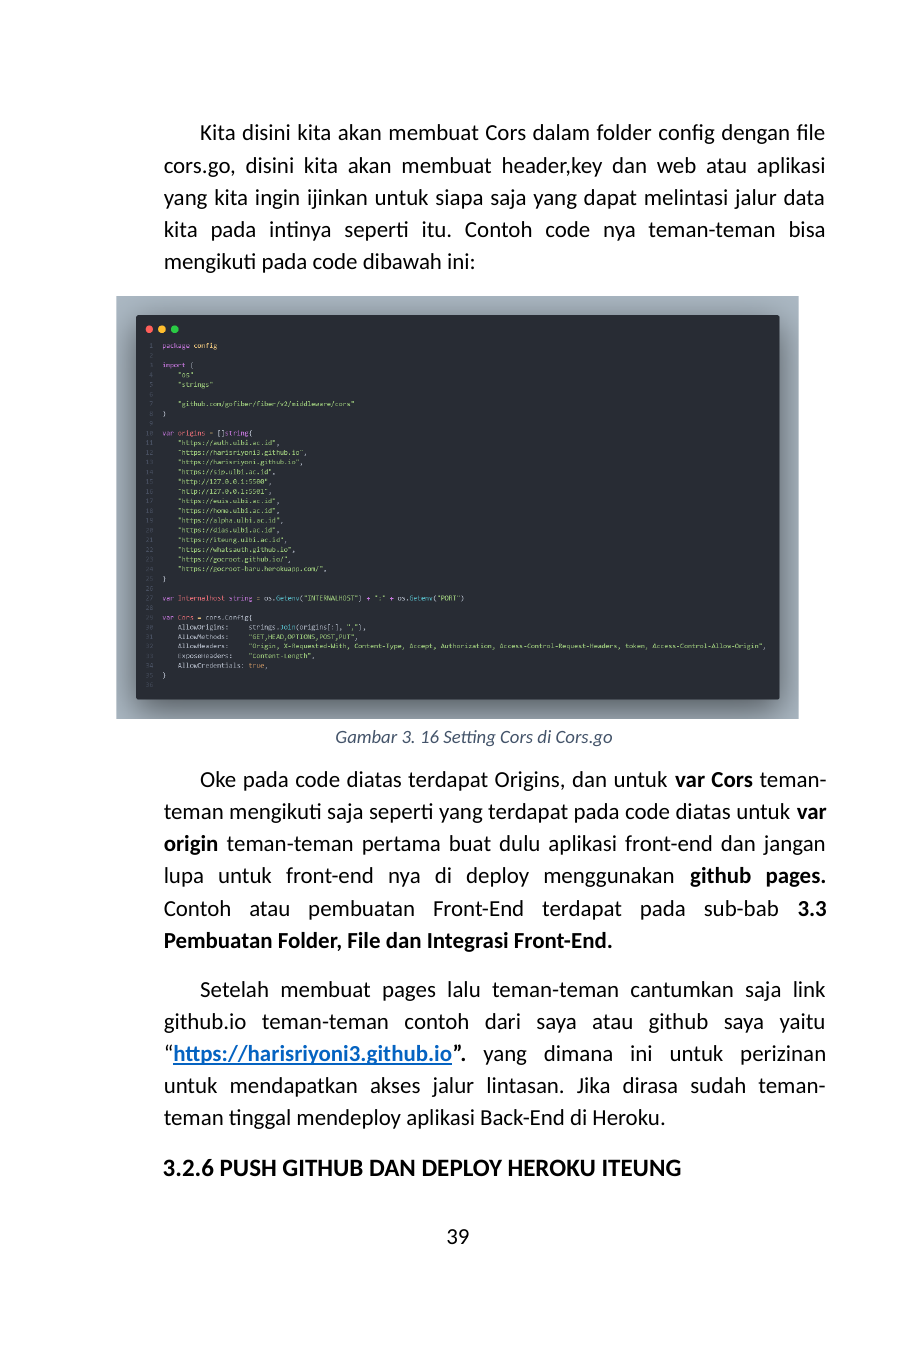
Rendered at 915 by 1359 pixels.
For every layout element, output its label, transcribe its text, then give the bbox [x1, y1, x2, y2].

picture [116, 296, 799, 719]
text Oke pada code diatas terdapat Origins, dan untuk var Cors teman-teman mengikuti saja seperti yang terdapat pada code diatas untuk var origin teman-teman pertama buat dulu aplikasi front-end dan jangan lupa untuk front-end nya di deploy menggunakan github pages. Contoh atau pembuatan Front-End terdapat pada sub-bab 3.3 Pembuatan Folder, File dan Integrasi Front-End. [163, 765, 826, 954]
text Setelah membuat pages lalu teman-teman cantumkan saja link github.io teman-teman contoh dari saya atau github saya yaitu “https://harisriyoni3.github.io”. yang dimana ini untuk perizinan untuk mendapatkan akses jalur lintasan. Jika dirasa sudah teman-teman tinggal mendeploy aplikasi Back-End di Heroku. [163, 975, 826, 1131]
text Kita disini kita akan membuat Cors dalam folder config dengan file cors.go, disini kita akan membuat header,key dan web atau aplikasi yang kita ingin ijinkan untuk siapa saja yang dapat melintasi jalur data kita pada intinya seperti itu. Contoh code nya teman-teman bisa mengikuti pada code dibawah ini: [163, 118, 826, 275]
subtitle 3.2.6 PUSH GITHUB DAN DEPLOY HEROKU ITEUNG [88, 1152, 826, 1183]
